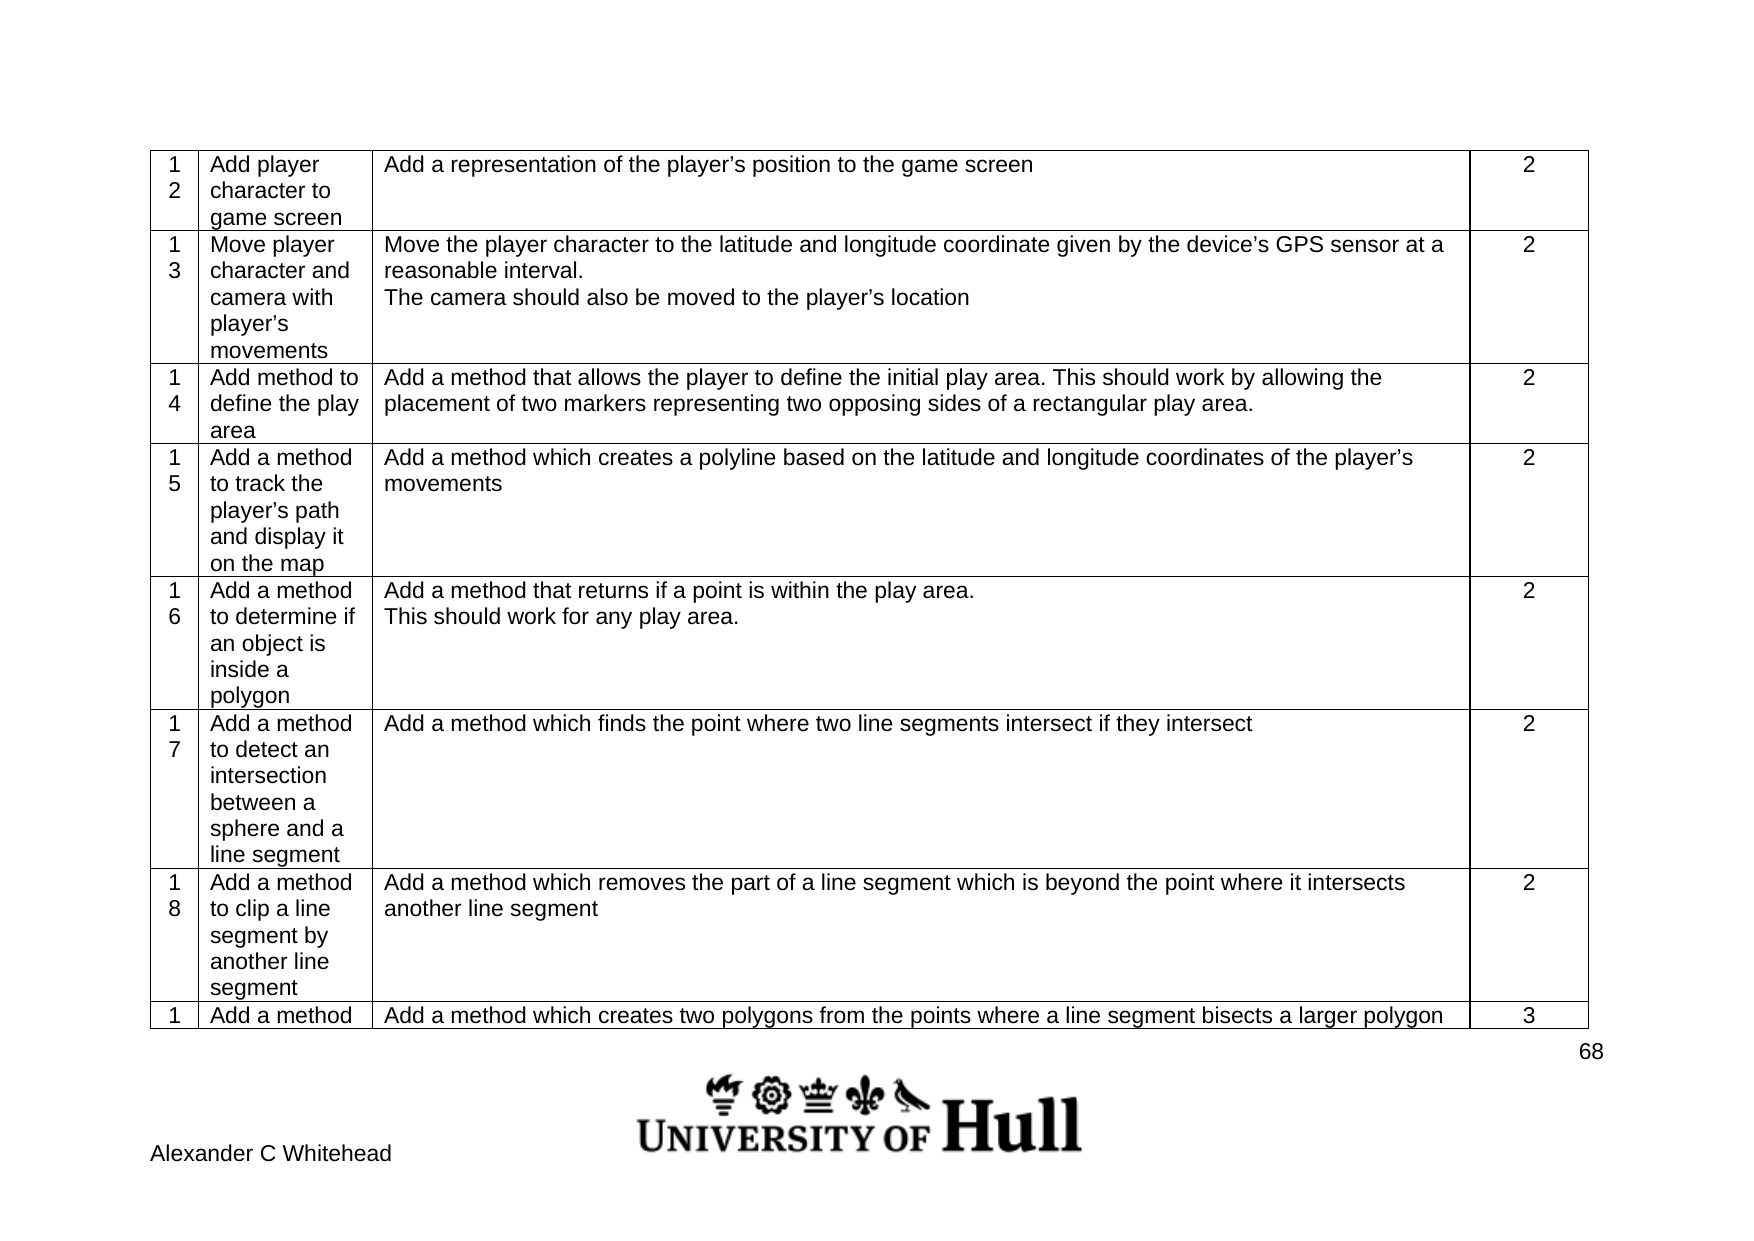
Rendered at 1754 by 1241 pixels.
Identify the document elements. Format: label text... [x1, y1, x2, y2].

table_cell Add a method to detect an intersection between a sphere and a line segment [199, 710, 372, 868]
table_cell Add a method to determine if an object is inside a polygon [199, 577, 372, 709]
table_cell Add a method that returns if a point is within the play area. This should work for any play area. [373, 577, 1469, 709]
table_cell Add a method to clip a line segment by another line segment [199, 869, 372, 1001]
table_cell 19 [151, 1002, 198, 1028]
table_cell 15 [151, 444, 198, 576]
table_cell 16 [151, 577, 198, 709]
table_cell 12 [151, 151, 198, 230]
table_cell Add a method which creates two polygons from the points where a line segment bisects a larger polygon [373, 1002, 1469, 1028]
table_cell 2 [1471, 364, 1588, 443]
table_cell 13 [151, 231, 198, 363]
table_cell Move the player character to the latitude and longitude coordinate given by the device’s GPS sensor at a reasonable interval. The camera should also be moved to the player’s location [373, 231, 1469, 363]
table_cell 2 [1471, 869, 1588, 1001]
table_cell 17 [151, 710, 198, 868]
picture [630, 1064, 1091, 1162]
table_cell Add a method which creates a polyline based on the latitude and longitude coordinates of the player’s movements [373, 444, 1469, 576]
table_cell 2 [1471, 710, 1588, 868]
table_cell 14 [151, 364, 198, 443]
table_cell Move player character and camera with player’s movements [199, 231, 372, 363]
table_cell Add player character to game screen [199, 151, 372, 230]
table_cell Add a method to track the player’s path and display it on the map [199, 444, 372, 576]
table_cell Add a representation of the player’s position to the game screen [373, 151, 1469, 230]
table_cell Add method to define the play area [199, 364, 372, 443]
table_cell 2 [1471, 444, 1588, 576]
table_cell Add a method to clip a polygon by a line segment [199, 1002, 372, 1028]
table_cell 2 [1471, 231, 1588, 363]
table_cell 18 [151, 869, 198, 1001]
table_cell Add a method which finds the point where two line segments intersect if they intersect [373, 710, 1469, 868]
table_cell 2 [1471, 151, 1588, 230]
table_cell 2 [1471, 577, 1588, 709]
table_cell 3 [1471, 1002, 1588, 1028]
table_cell Add a method which removes the part of a line segment which is beyond the point where it intersects another line segment [373, 869, 1469, 1001]
table_cell Add a method that allows the player to define the initial play area. This should work by allowing the placement of two markers representing two opposing sides of a rectangular play area. [373, 364, 1469, 443]
